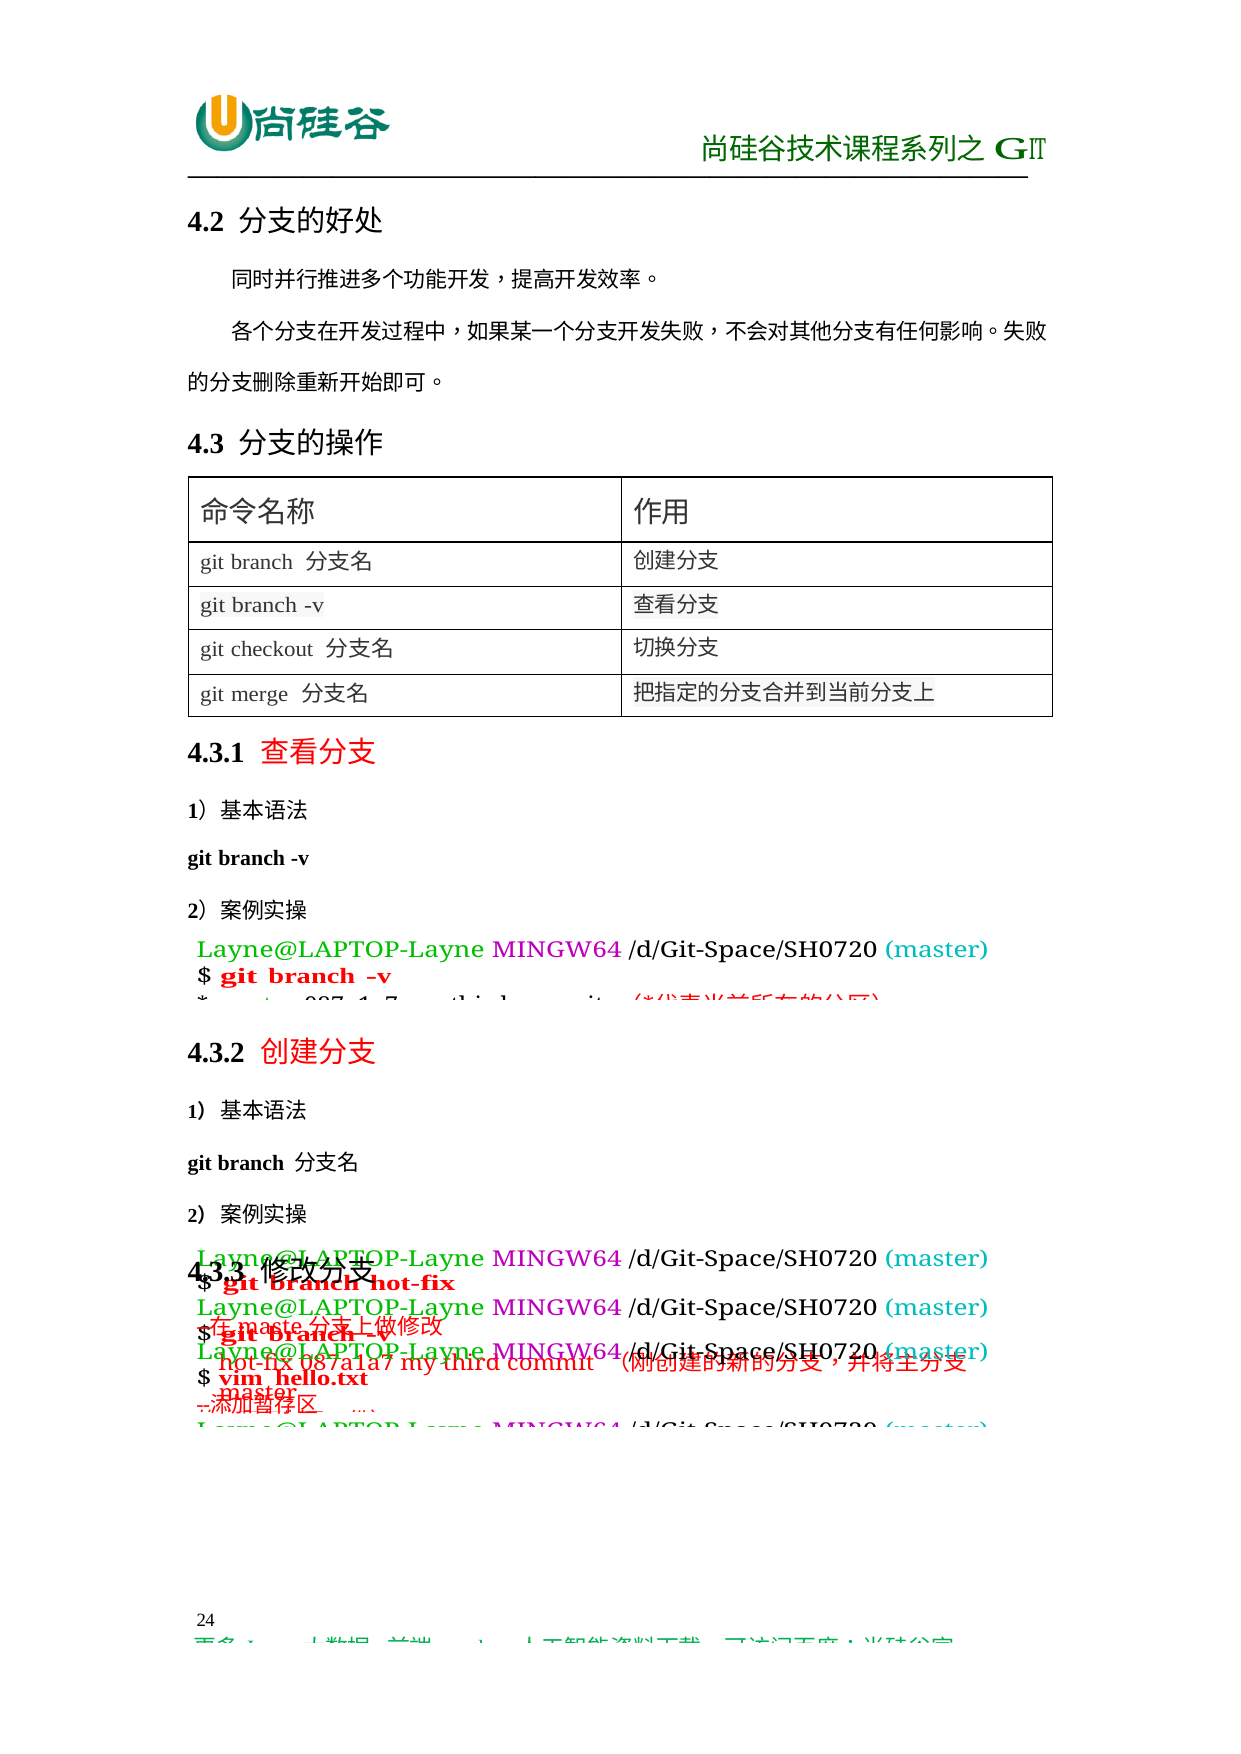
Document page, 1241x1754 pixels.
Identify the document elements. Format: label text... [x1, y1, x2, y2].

table_cell git branch 分支名 [189, 543, 621, 586]
table_cell git checkout 分支名 [189, 630, 621, 673]
subtitle 修改分支 [187, 1251, 1076, 1290]
text 各个分支在开发过程中，如果某一个分支开发失败，不会对其他分支有任何影响。失败的分支删除重新开始即可。 [187, 316, 1054, 397]
list 基本语法 [187, 1095, 1076, 1125]
list 案例实操 [187, 1199, 1076, 1229]
table_cell git merge 分支名 [189, 675, 621, 716]
subtitle 创建分支 [187, 1032, 1076, 1071]
picture [187, 88, 395, 157]
table_cell git branch -v [189, 587, 621, 629]
text 1）基本语法 git branch -v 2）案例实操 [187, 795, 309, 925]
subtitle 分支的操作 [187, 422, 1076, 462]
table_cell 把指定的分支合并到当前分支上 [622, 675, 1052, 716]
table_header 命令名称 [189, 478, 621, 541]
table_header 作用 [622, 478, 1052, 541]
subtitle 分支的好处 [187, 200, 1076, 240]
text git branch 分支名 [187, 1147, 1076, 1177]
text 同时并行推进多个功能开发，提高开发效率。 [231, 264, 1076, 294]
table_cell 查看分支 [622, 587, 1052, 629]
table_cell 创建分支 [622, 543, 1052, 586]
list 查看分支 [187, 731, 1076, 771]
table_cell 切换分支 [622, 630, 1052, 673]
